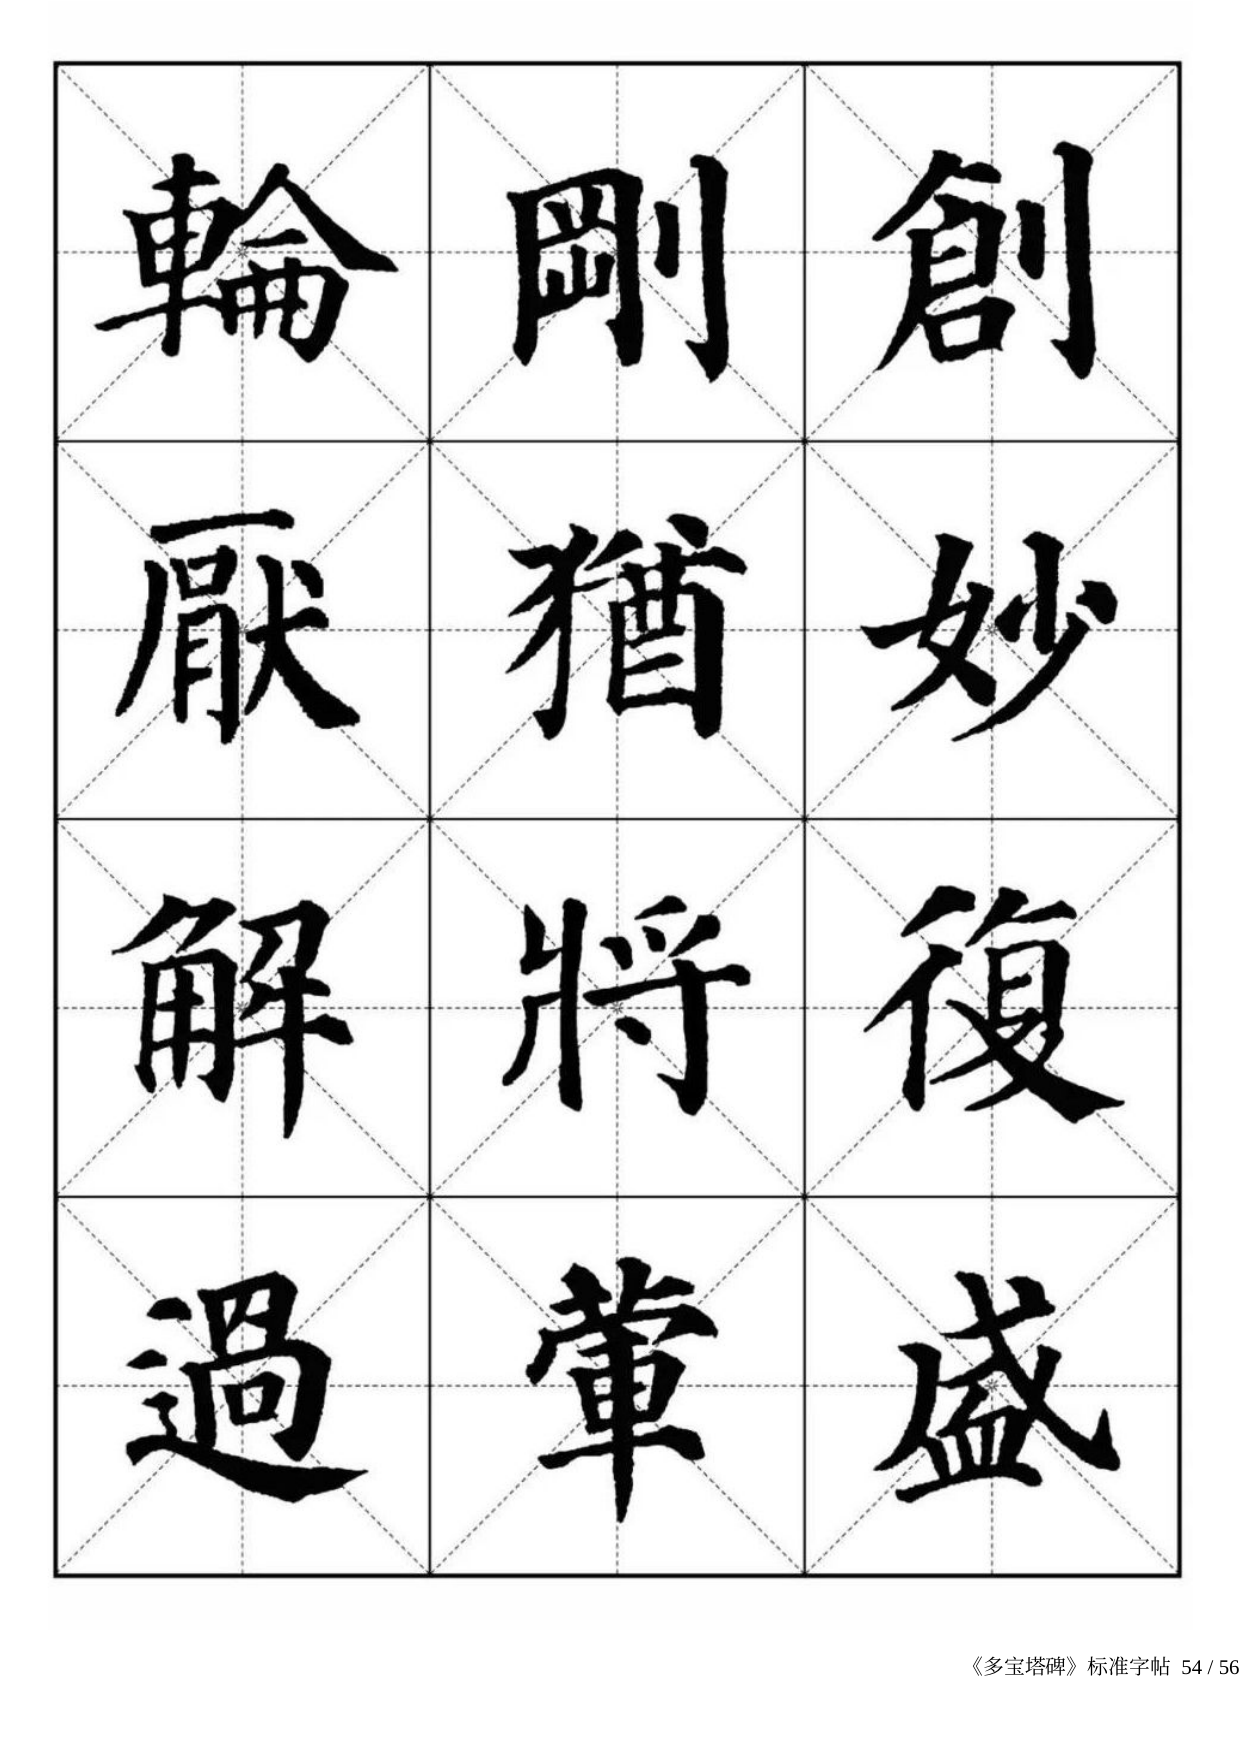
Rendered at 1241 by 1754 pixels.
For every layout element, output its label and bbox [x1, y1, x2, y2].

picture [47, 1, 1193, 1630]
